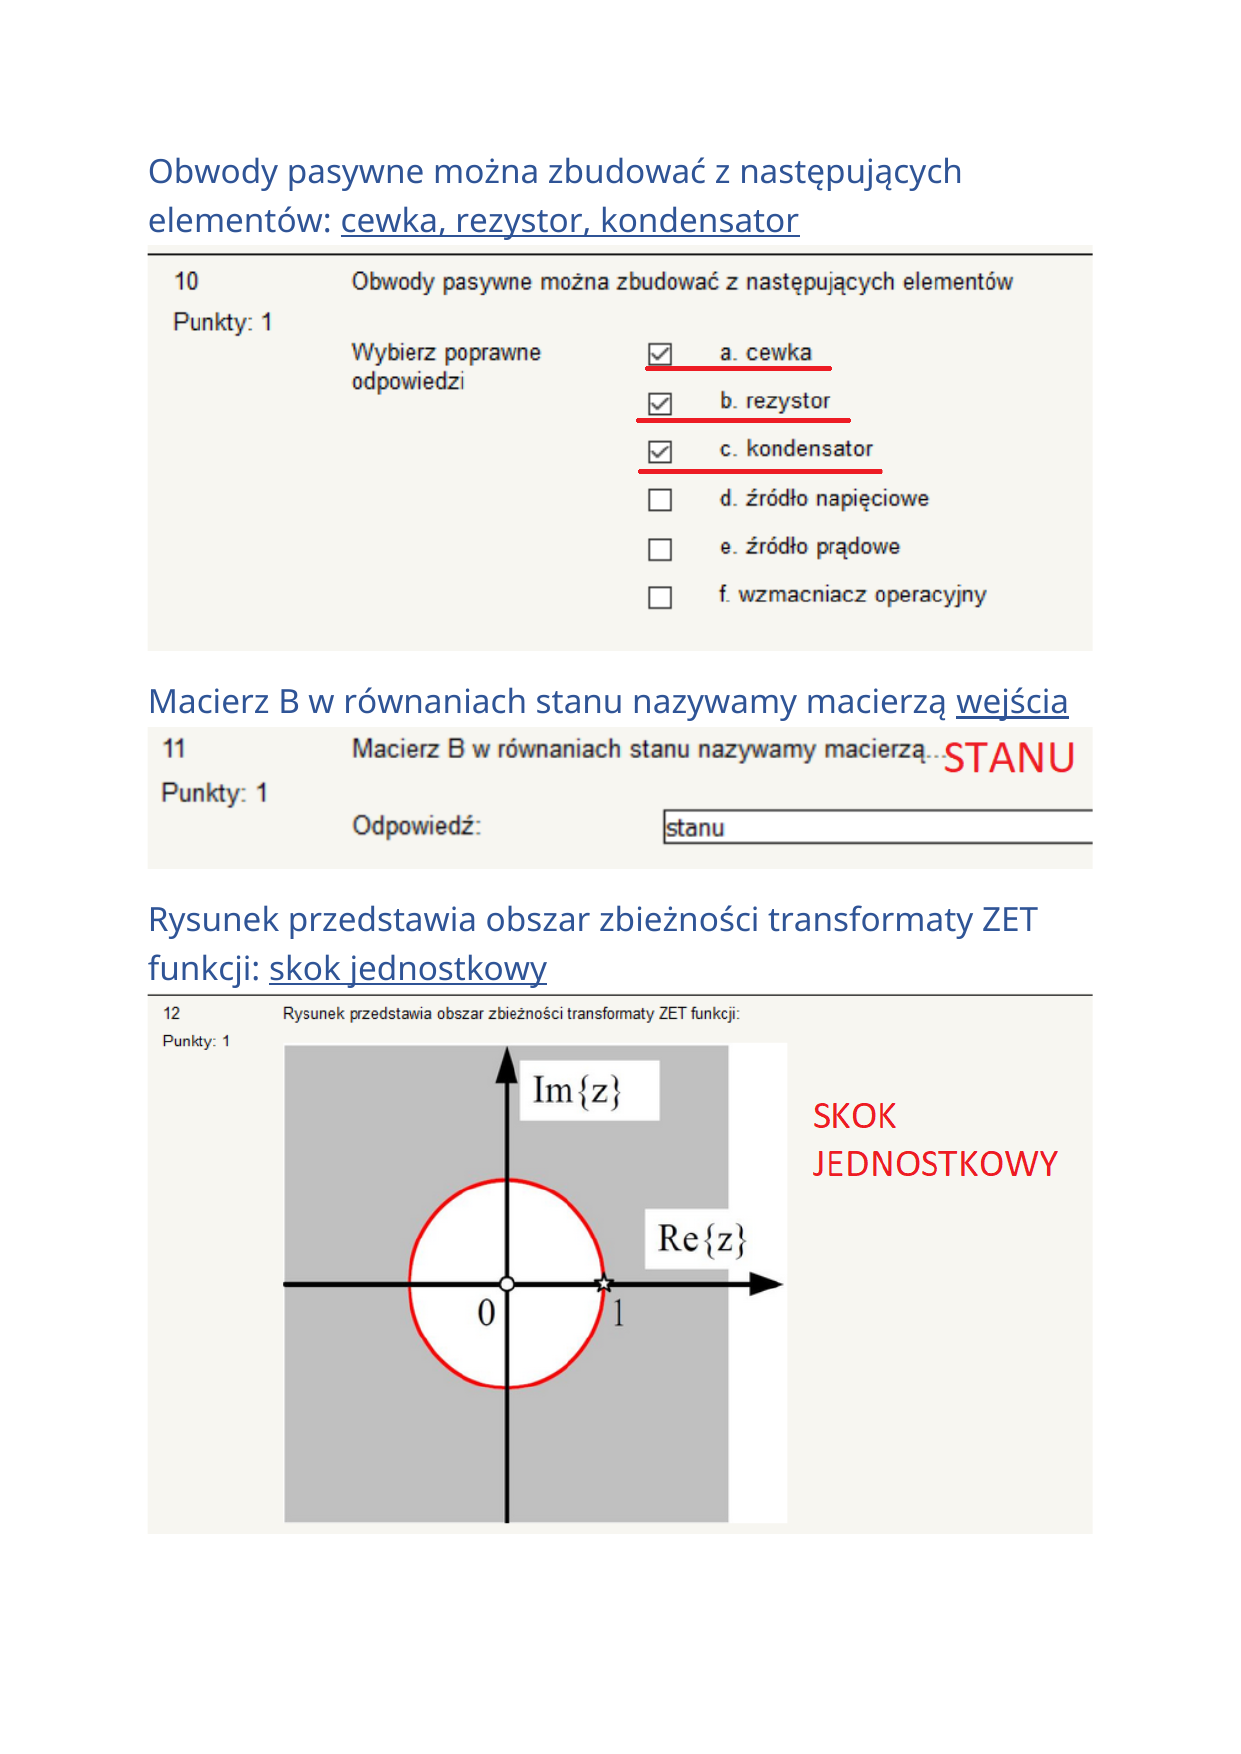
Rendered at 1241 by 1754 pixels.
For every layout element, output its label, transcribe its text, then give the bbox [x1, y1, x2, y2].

picture [147, 245, 1093, 651]
subtitle Macierz B w równaniach stanu nazywamy macierzą wejścia [148, 678, 1093, 724]
picture [147, 727, 1093, 869]
subtitle Obwody pasywne można zbudować z następujących elementów: cewka, rezystor, kondensator [148, 148, 1093, 242]
picture [147, 993, 1093, 1534]
subtitle Rysunek przedstawia obszar zbieżności transformaty ZET funkcji: skok jednostkowy [148, 896, 1093, 990]
